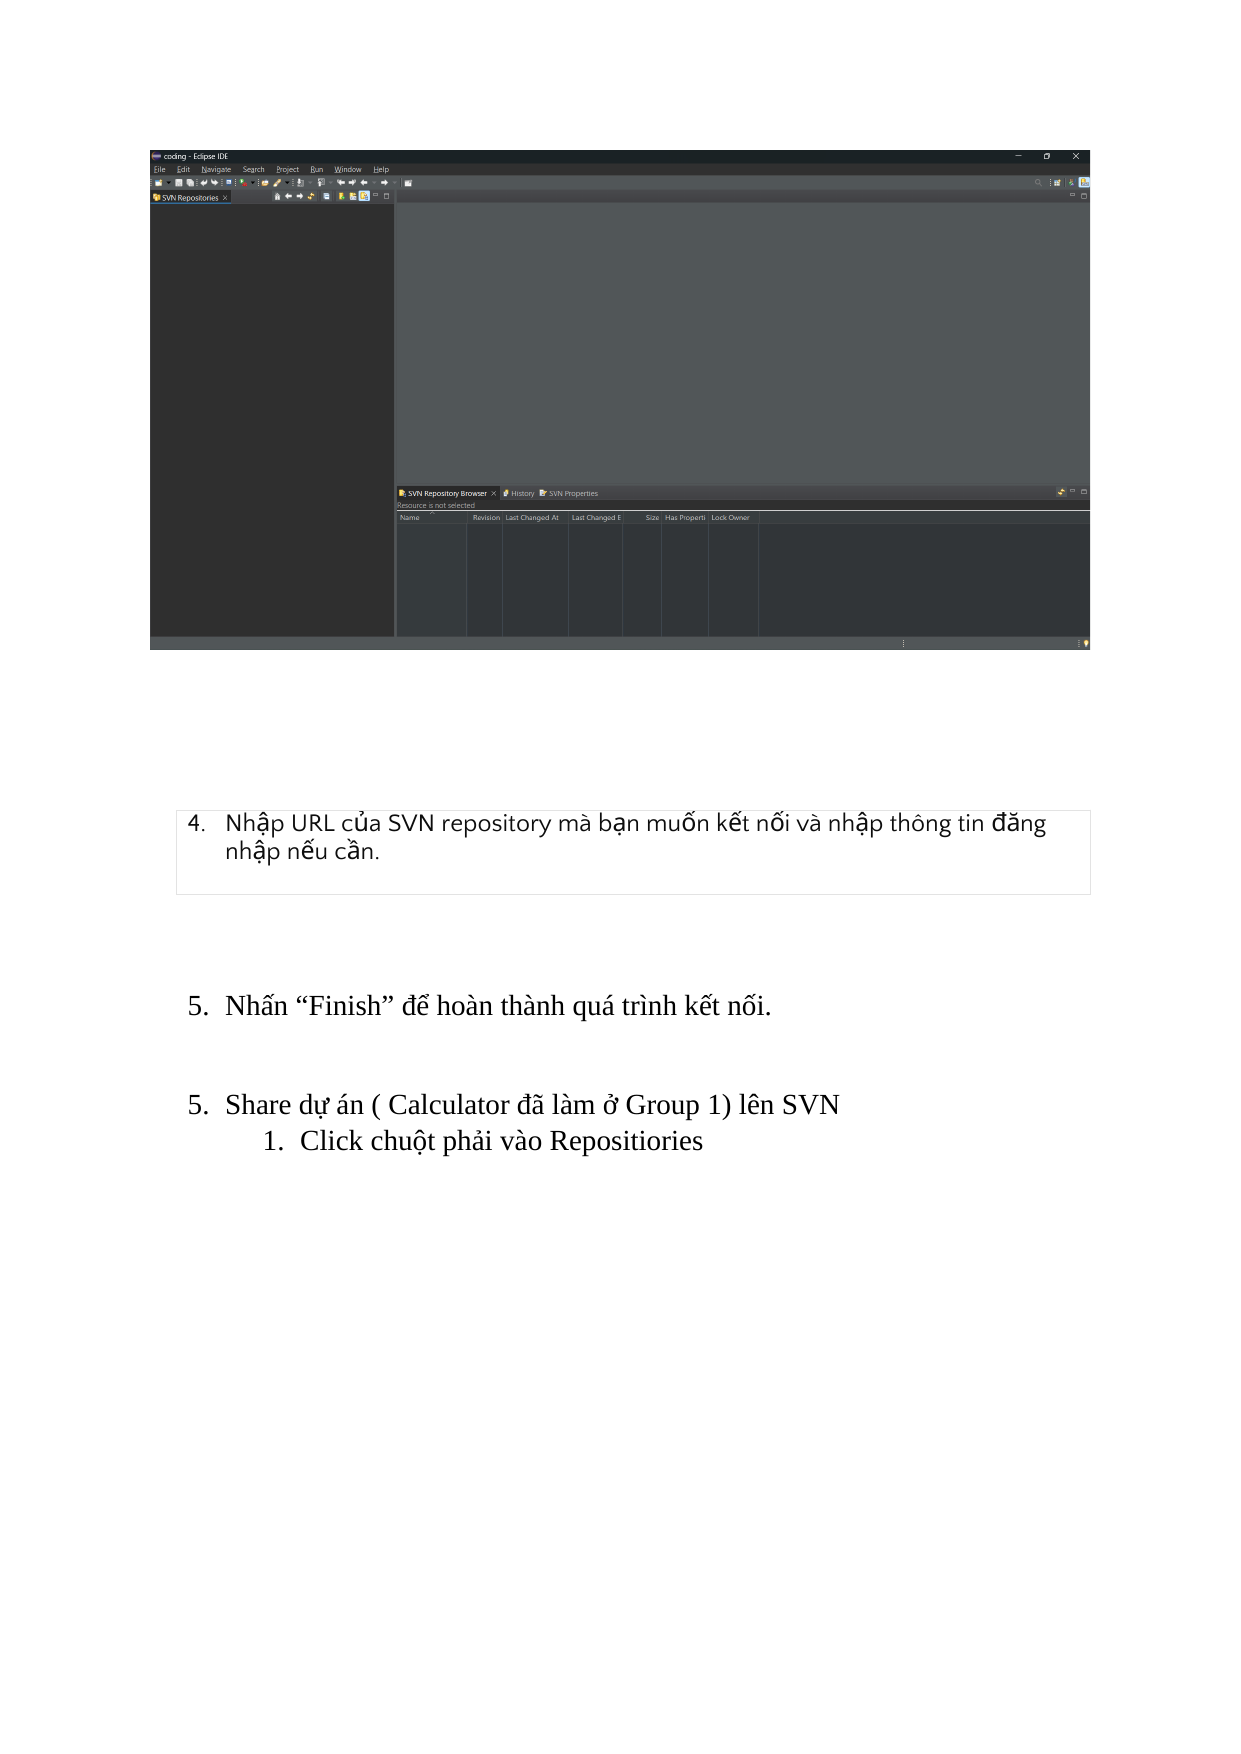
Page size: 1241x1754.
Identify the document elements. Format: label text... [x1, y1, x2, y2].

list Nhập URL của SVN repository mà bạn muốn kết nối và nhập thông tin đăng nhập nếu cần. [177, 811, 1090, 866]
list Nhấn “Finish” để hoàn thành quá trình kết nối. [187, 988, 1090, 1022]
picture [150, 150, 1091, 650]
list Click chuột phải vào Repositiories [262, 1123, 1090, 1157]
list Share dự án ( Calculator đã làm ở Group 1) lên SVN [187, 1087, 1090, 1121]
